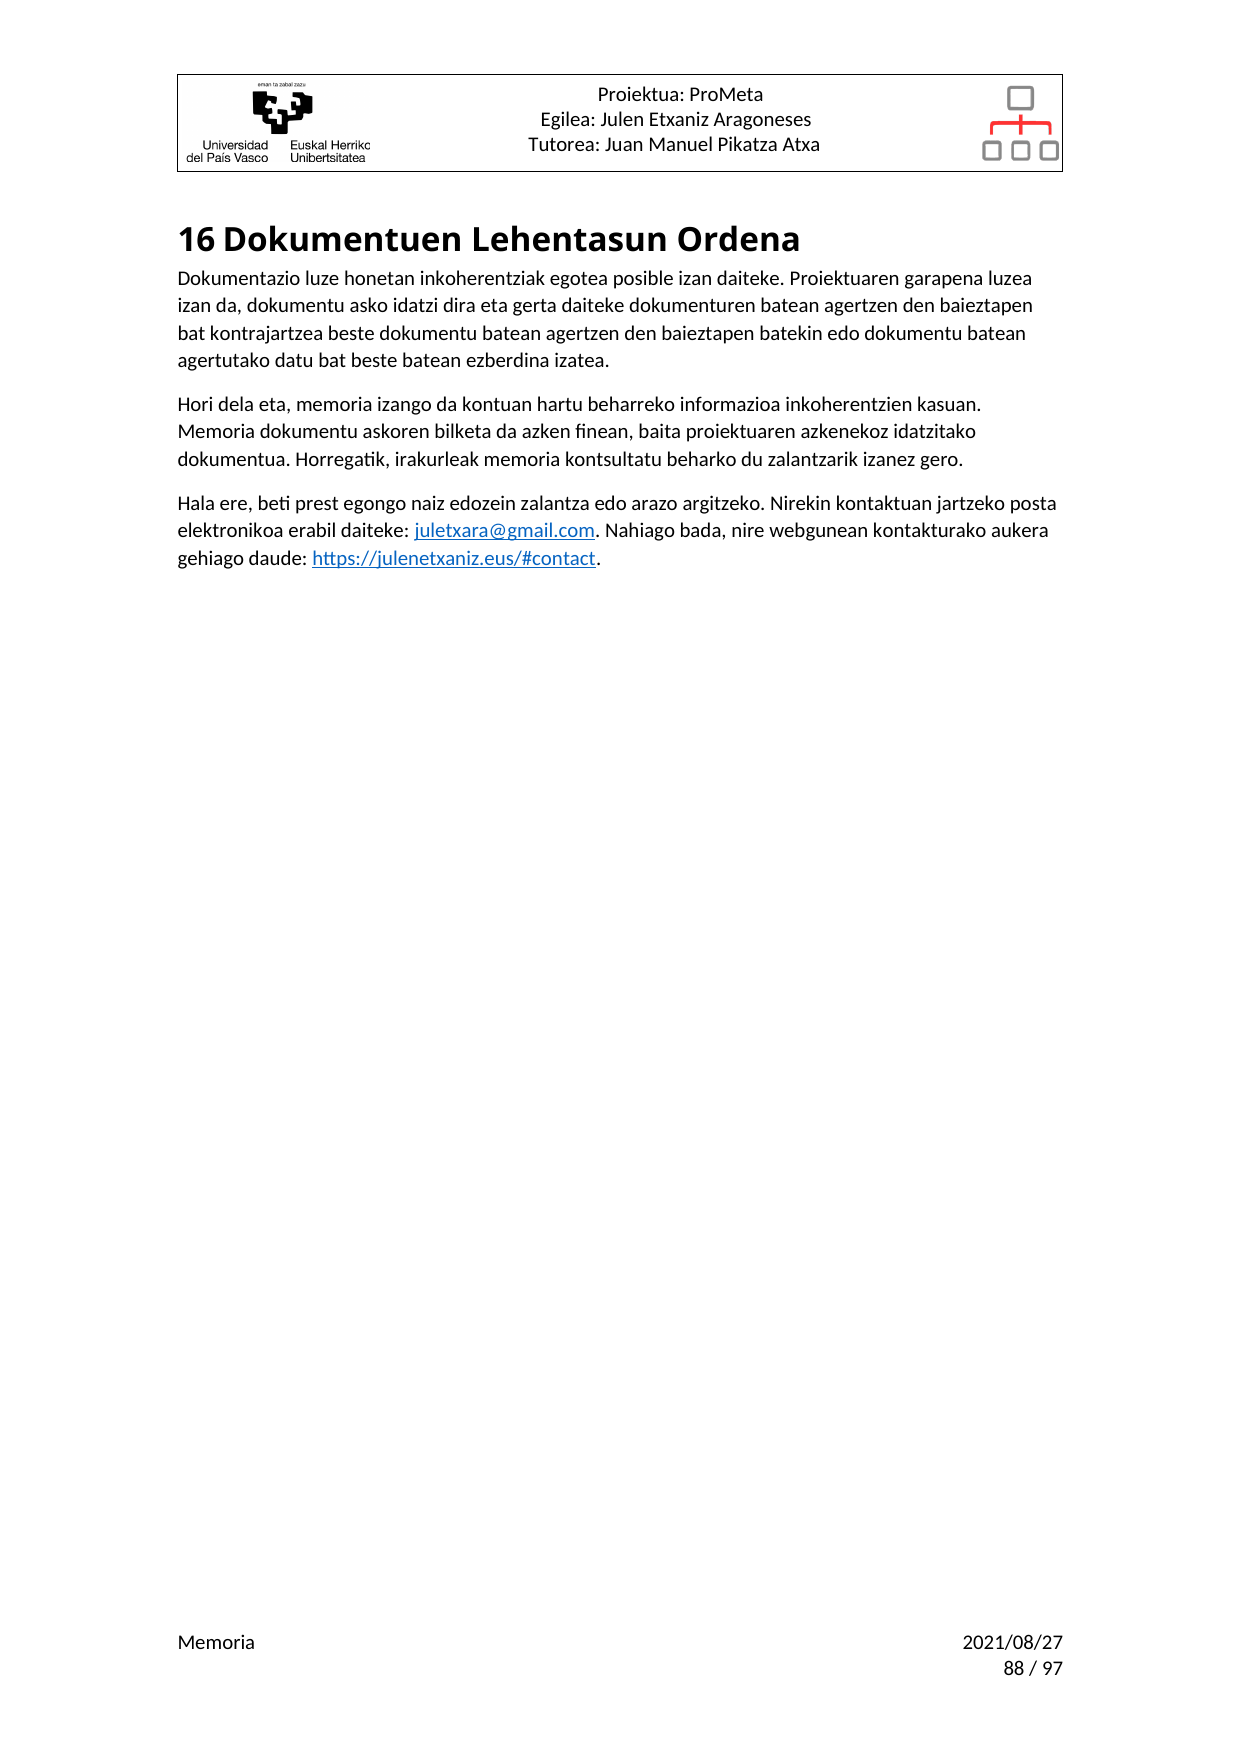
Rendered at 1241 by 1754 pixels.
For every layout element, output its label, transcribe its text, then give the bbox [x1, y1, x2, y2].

text Hori dela eta, memoria izango da kontuan hartu beharreko informazioa inkoherentzien kasuan. Memoria dokumentu askoren bilketa da azken finean, baita proiektuaren azkenekoz idatzitako dokumentua. Horregatik, irakurleak memoria kontsultatu beharko du zalantzarik izanez gero. [177, 391, 1063, 471]
picture [978, 80, 1060, 162]
text Hala ere, beti prest egongo naiz edozein zalantza edo arazo argitzeko. Nirekin kontaktuan jartzeko posta elektronikoa erabil daiteke: juletxara@gmail.com. Nahiago bada, nire webgunean kontakturako aukera gehiago daude: https://julenetxaniz.eus/#contact. [177, 490, 1063, 570]
picture [182, 80, 370, 162]
text Dokumentazio luze honetan inkoherentziak egotea posible izan daiteke. Proiektuaren garapena luzea izan da, dokumentu asko idatzi dira eta gerta daiteke dokumenturen batean agertzen den baieztapen bat kontrajartzea beste dokumentu batean agertzen den baieztapen batekin edo dokumentu batean agertutako datu bat beste batean ezberdina izatea. [177, 265, 1063, 373]
subtitle Dokumentuen Lehentasun Ordena [177, 216, 1063, 261]
